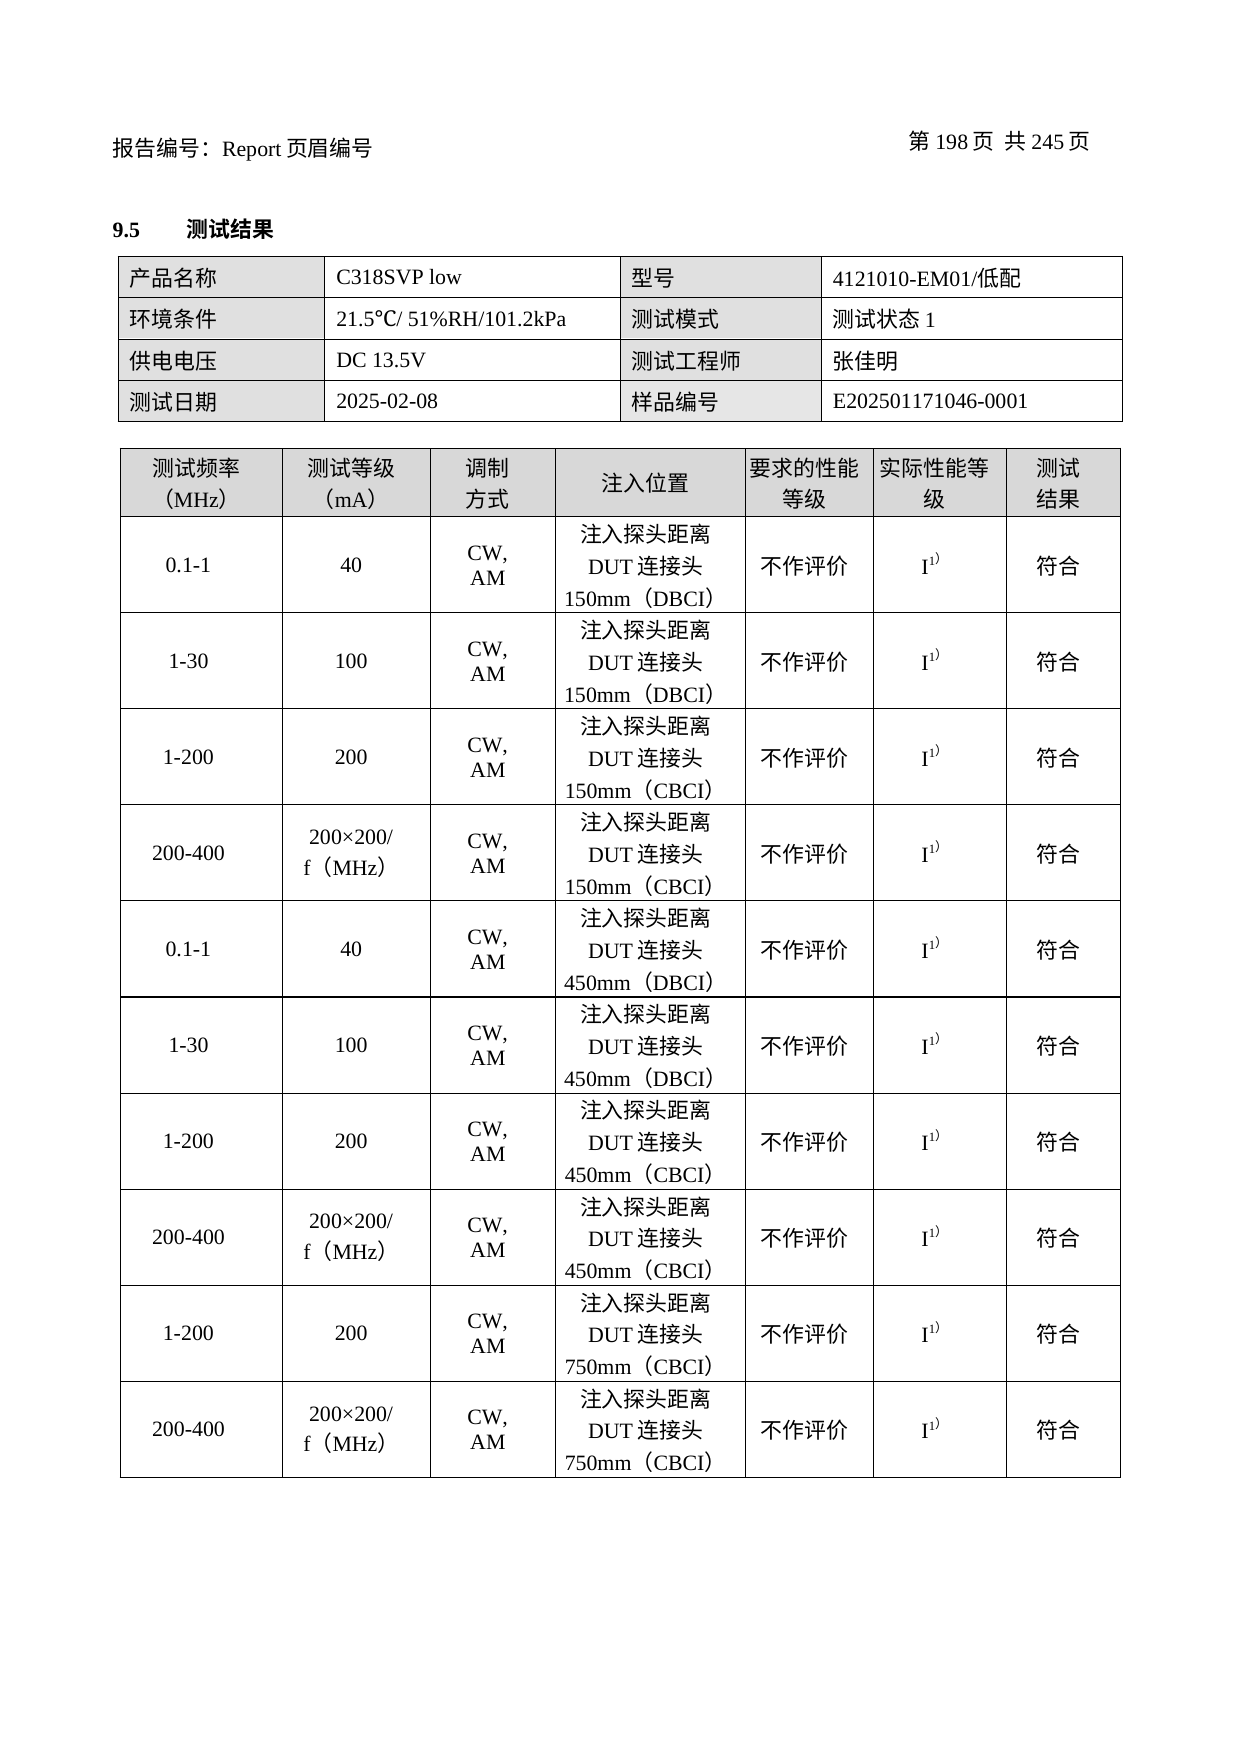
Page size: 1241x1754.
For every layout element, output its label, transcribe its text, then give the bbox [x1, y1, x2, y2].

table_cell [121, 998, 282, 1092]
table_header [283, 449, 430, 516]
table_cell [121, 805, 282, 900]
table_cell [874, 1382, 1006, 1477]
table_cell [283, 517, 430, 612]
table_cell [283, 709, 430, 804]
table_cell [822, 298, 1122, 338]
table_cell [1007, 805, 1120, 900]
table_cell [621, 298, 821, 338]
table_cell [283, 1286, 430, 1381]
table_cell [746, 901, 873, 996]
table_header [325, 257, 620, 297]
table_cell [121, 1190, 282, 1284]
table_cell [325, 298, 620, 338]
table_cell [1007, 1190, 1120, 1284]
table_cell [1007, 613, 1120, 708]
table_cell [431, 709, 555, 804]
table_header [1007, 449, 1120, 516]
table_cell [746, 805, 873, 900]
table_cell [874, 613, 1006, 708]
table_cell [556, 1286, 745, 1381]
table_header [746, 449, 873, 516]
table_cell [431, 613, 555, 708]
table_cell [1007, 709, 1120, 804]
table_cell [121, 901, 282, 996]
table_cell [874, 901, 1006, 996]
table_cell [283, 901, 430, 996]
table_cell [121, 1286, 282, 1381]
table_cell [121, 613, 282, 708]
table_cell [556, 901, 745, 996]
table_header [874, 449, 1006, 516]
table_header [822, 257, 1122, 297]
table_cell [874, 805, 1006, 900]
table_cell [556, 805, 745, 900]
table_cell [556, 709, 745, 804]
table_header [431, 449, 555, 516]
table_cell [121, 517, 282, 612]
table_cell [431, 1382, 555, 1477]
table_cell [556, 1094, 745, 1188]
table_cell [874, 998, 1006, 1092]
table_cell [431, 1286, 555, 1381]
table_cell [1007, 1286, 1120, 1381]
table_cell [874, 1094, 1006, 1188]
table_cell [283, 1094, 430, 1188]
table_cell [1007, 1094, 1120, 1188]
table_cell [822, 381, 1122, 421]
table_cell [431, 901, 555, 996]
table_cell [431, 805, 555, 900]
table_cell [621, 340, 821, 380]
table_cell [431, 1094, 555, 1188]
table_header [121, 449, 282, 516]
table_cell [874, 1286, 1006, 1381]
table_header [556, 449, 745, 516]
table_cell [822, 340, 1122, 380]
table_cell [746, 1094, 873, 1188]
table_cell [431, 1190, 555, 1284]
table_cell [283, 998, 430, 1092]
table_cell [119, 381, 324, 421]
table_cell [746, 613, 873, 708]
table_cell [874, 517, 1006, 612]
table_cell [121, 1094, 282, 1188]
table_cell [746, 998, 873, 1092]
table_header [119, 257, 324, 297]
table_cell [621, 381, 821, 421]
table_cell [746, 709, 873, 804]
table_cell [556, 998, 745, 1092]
subtitle 测试结果 [112, 212, 1128, 243]
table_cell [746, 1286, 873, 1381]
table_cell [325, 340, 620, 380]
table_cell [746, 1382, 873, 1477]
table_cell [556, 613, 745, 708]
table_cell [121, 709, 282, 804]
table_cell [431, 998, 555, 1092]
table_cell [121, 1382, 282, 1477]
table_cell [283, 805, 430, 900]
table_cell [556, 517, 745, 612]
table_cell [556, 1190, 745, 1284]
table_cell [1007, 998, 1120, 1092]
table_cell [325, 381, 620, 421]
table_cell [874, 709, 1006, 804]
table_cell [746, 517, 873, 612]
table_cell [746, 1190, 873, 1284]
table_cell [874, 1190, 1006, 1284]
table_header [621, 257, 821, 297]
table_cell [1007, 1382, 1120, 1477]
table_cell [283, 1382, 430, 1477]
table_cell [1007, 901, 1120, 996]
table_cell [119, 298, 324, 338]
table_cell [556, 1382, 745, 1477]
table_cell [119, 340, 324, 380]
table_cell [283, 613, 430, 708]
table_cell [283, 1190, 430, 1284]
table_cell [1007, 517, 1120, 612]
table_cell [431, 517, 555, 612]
